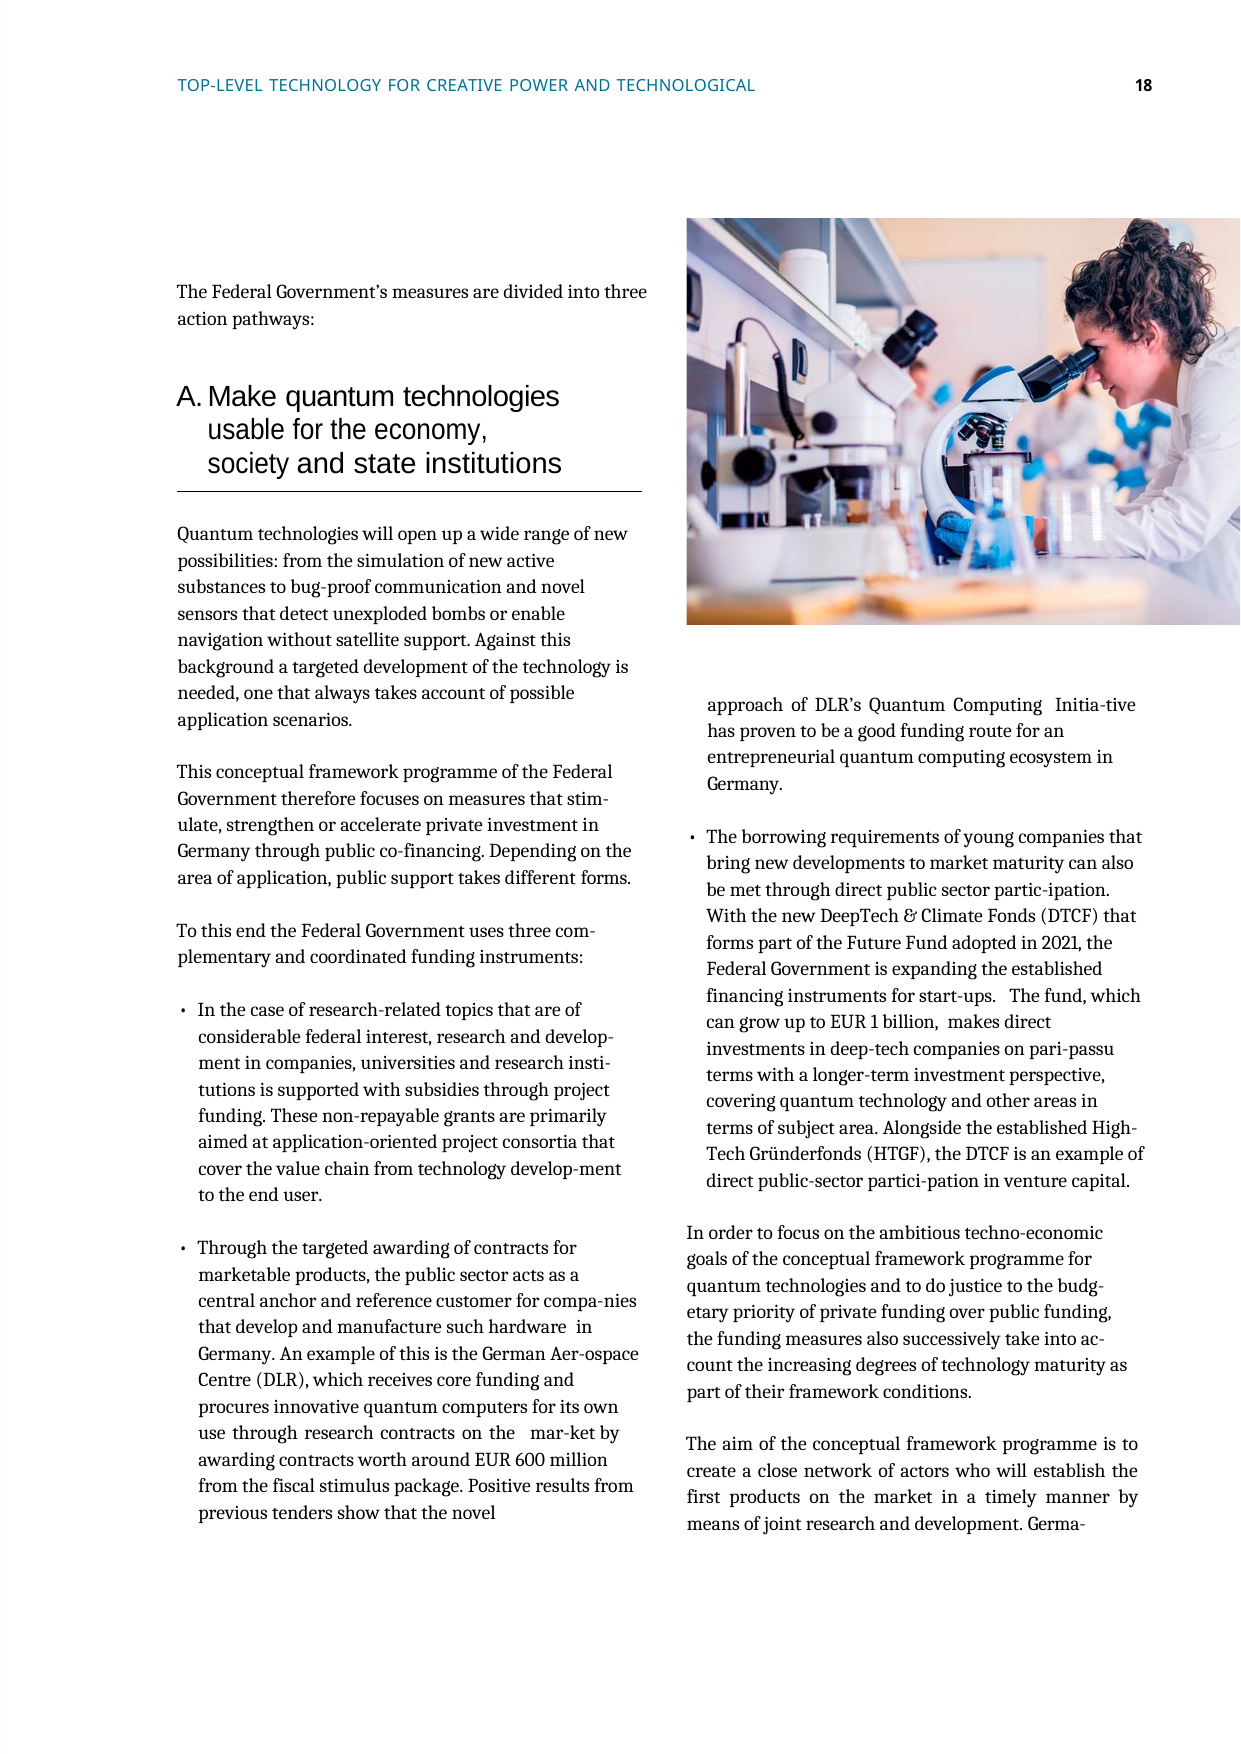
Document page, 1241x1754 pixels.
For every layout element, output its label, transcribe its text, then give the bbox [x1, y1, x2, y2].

picture [686, 218, 1241, 625]
picture [246, 79, 252, 89]
text approach of DLR’s Quantum Computing Initia-tive has proven to be a good funding route for an entrepreneurial quantum computing ecosystem in Germany. [707, 693, 1142, 795]
picture [616, 79, 625, 91]
picture [177, 79, 186, 91]
picture [449, 79, 455, 89]
picture [720, 79, 724, 89]
text In order to focus on the ambitious techno-economic goals of the conceptual framework programme for quantum technologies and to do justice to the budg-etary priority of private funding over public funding, the funding measures also successively take into ac-count the increasing degrees of technology maturity as part of their framework conditions. [686, 1222, 1142, 1403]
text This conceptual framework programme of the Federal Government therefore focuses on measures that stim-ulate, strengthen or accelerate private investment in Germany through public co-financing. Depending on the area of application, public support takes different forms. [176, 761, 641, 889]
list In the case of research-related topics that are of considerable federal interest, research and develop-ment in companies, universities and research insti-tutions is supported with subsidies through project funding. These non-repayable grants are primarily aimed at application-oriented project consortia that cover the value chain from technology develop-ment to the end user. [179, 999, 641, 1207]
picture [300, 79, 307, 91]
picture [280, 79, 286, 89]
text The aim of the conceptual framework programme is to create a close network of actors who will establish the first products on the market in a timely manner by means of joint research and development. Germa- [686, 1433, 1139, 1535]
subtitle Make quantum technologies usable for the economy, society and state institutions [176, 379, 576, 479]
list Through the targeted awarding of contracts for marketable products, the public sector acts as a central anchor and reference customer for compa-nies that develop and manufacture such hardware in Germany. An example of this is the German Aer-ospace Centre (DLR), which receives core funding and procures innovative quantum computers for its own use through research contracts on the mar-ket by awarding contracts worth around EUR 600 million from the fiscal stimulus package. Positive results from previous tenders show that the novel [179, 1237, 640, 1524]
text To this end the Federal Government uses three com-plementary and coordinated funding instruments: [176, 919, 624, 969]
list The borrowing requirements of young companies that bring new developments to market maturity can also be met through direct public sector partic-ipation. With the new DeepTech & Climate Fonds (DTCF) that forms part of the Future Fund adopted in 2021, the Federal Government is expanding the established financing instruments for start-ups. The fund, which can grow up to EUR 1 billion, makes direct investments in deep-tech companies on pari-passu terms with a longer-term investment perspective, covering quantum technology and other areas in terms of subject area. Alongside the established High-Tech Gründerfonds (HTGF), the DTCF is an example of direct public-sector partici-pation in venture capital. [688, 826, 1146, 1192]
text Quantum technologies will open up a wide range of new possibilities: from the simulation of new active substances to bug-proof communication and novel sensors that detect unexploded bombs or enable navigation without satellite support. Against this background a targeted development of the technology is needed, one that always takes account of possible application scenarios. [177, 523, 641, 731]
text The Federal Government’s measures are divided into three action pathways: [176, 281, 652, 330]
picture [478, 79, 482, 89]
